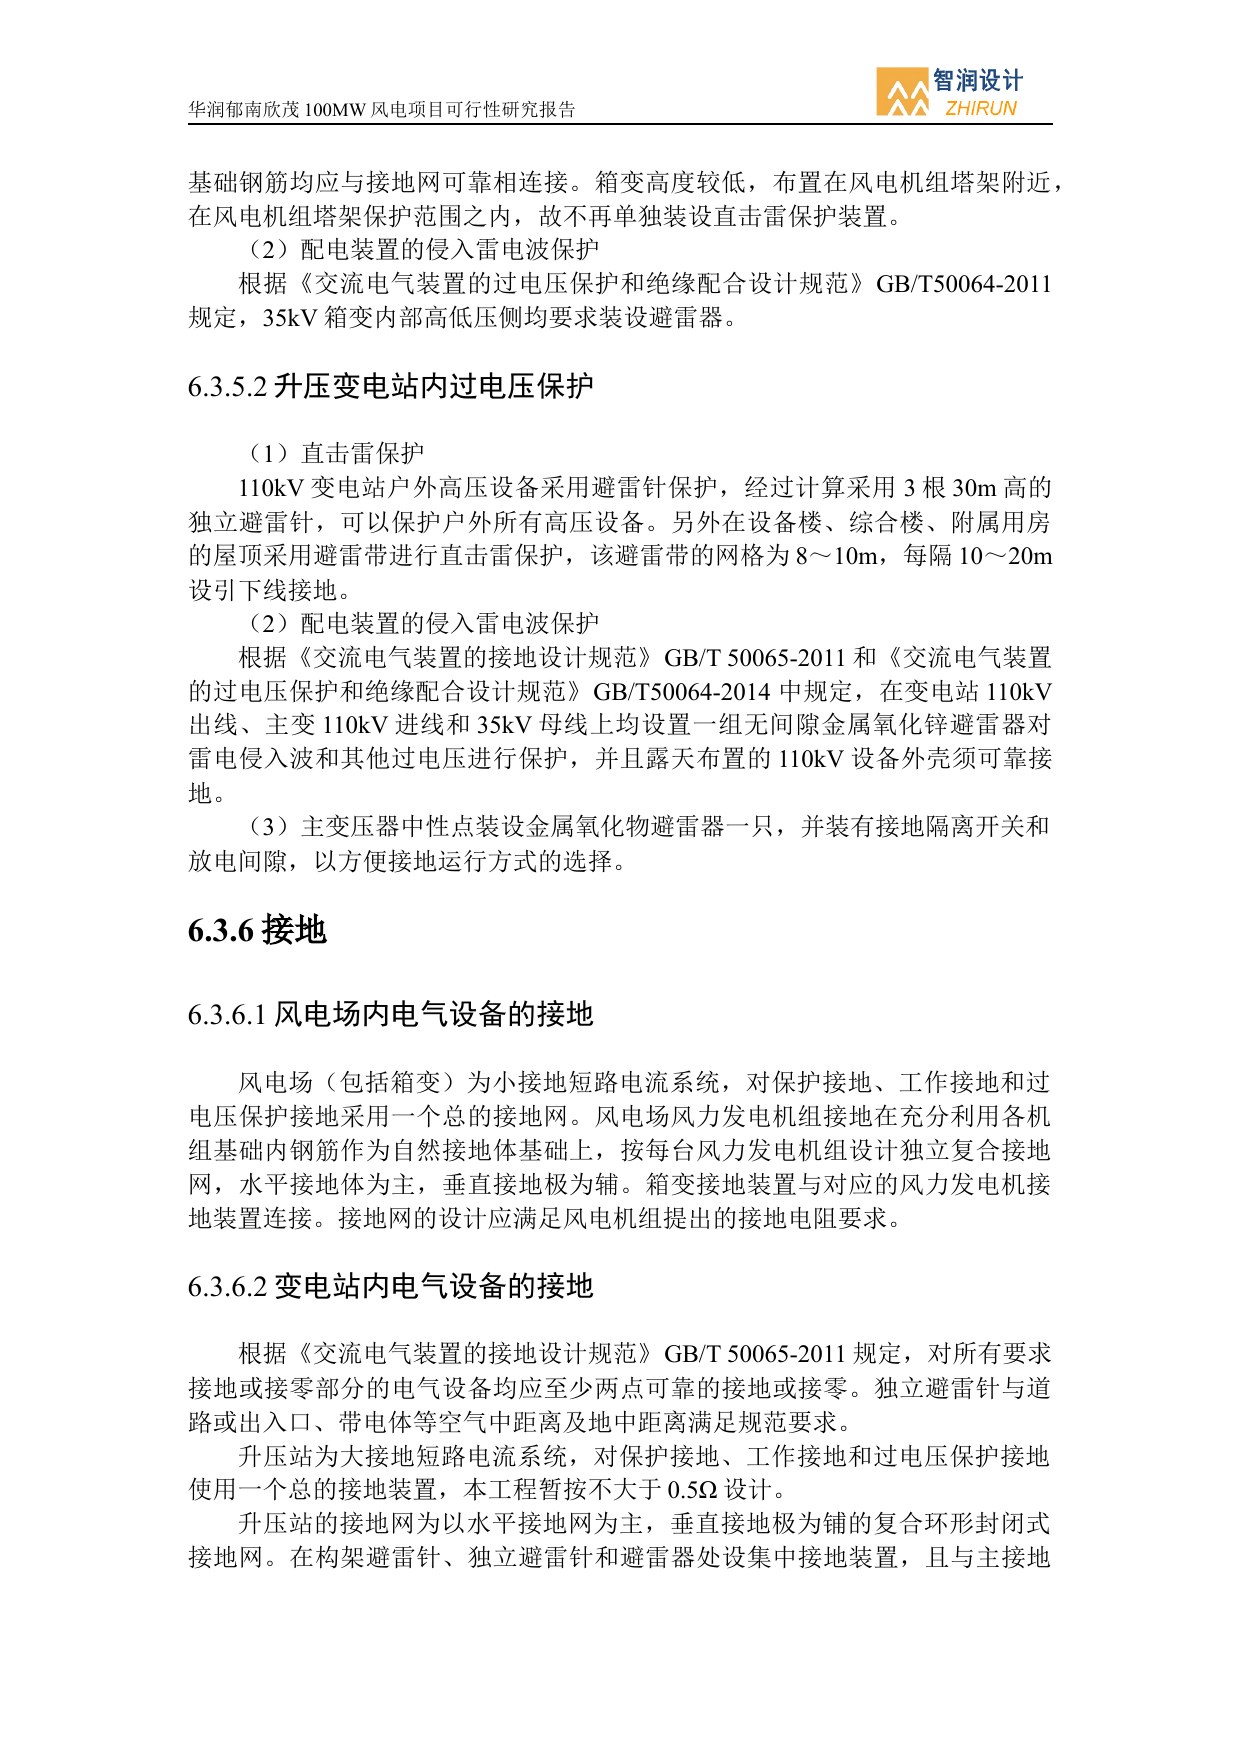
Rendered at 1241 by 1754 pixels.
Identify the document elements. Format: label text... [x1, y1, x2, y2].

text 6.3.5.2升压变电站内过电压保护 [187, 351, 1053, 418]
text 6.3.6.1风电场内电气设备的接地 [187, 979, 1053, 1047]
text （1）直击雷保护 [187, 436, 1053, 469]
text 110kV变电站户外高压设备采用避雷针保护，经过计算采用3根30m高的独立避雷针，可以保护户外所有高压设备。另外在设备楼、综合楼、附属用房的屋顶采用避雷带进行直击雷保护，该避雷带的网格为8～，每隔10～设引下线接地。 [187, 469, 1053, 605]
text 风电场（包括箱变）为小接地短路电流系统，对保护接地、工作接地和过电压保护接地采用一个总的接地网。风电场风力发电机组接地在充分利用各机组基础内钢筋作为自然接地体基础上，按每台风力发电机组设计独立复合接地网，水平接地体为主，垂直接地极为辅。箱变接地装置与对应的风力发电机接地装置连接。接地网的设计应满足风电机组提出的接地电阻要求。 [187, 1064, 1053, 1233]
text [187, 164, 1053, 232]
text 升压站为大接地短路电流系统，对保护接地、工作接地和过电压保护接地使用一个总的接地装置，本工程暂按不大于0.5Ω设计。 [187, 1437, 1053, 1505]
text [187, 1505, 1053, 1573]
text （2）配电装置的侵入雷电波保护 [187, 232, 1053, 266]
picture [876, 65, 1024, 117]
text 根据《交流电气装置的过电压保护和绝缘配合设计规范》GB/T50064-2011规定，35kV箱变内部高低压侧均要求装设避雷器。 [187, 266, 1053, 334]
text 6.3.6.2变电站内电气设备的接地 [187, 1251, 1053, 1318]
text 根据《交流电气装置的接地设计规范》GB/T 50065-2011和《交流电气装置的过电压保护和绝缘配合设计规范》GB/T50064-2014 中规定，在变电站110kV出线、主变110kV进线和35kV母线上均设置一组无间隙金属氧化锌避雷器对雷电侵入波和其他过电压进行保护，并且露天布置的110kV设备外壳须可靠接地。 [187, 639, 1053, 809]
text （2）配电装置的侵入雷电波保护 [187, 605, 1053, 639]
text 根据《交流电气装置的接地设计规范》GB/T 50065-2011规定，对所有要求接地或接零部分的电气设备均应至少两点可靠的接地或接零。独立避雷针与道路或出入口、带电体等空气中距离及地中距离满足规范要求。 [187, 1335, 1053, 1437]
text 6.3.6接地 [187, 894, 1053, 962]
text （3）主变压器中性点装设金属氧化物避雷器一只，并装有接地隔离开关和放电间隙，以方便接地运行方式的选择。 [187, 809, 1053, 877]
